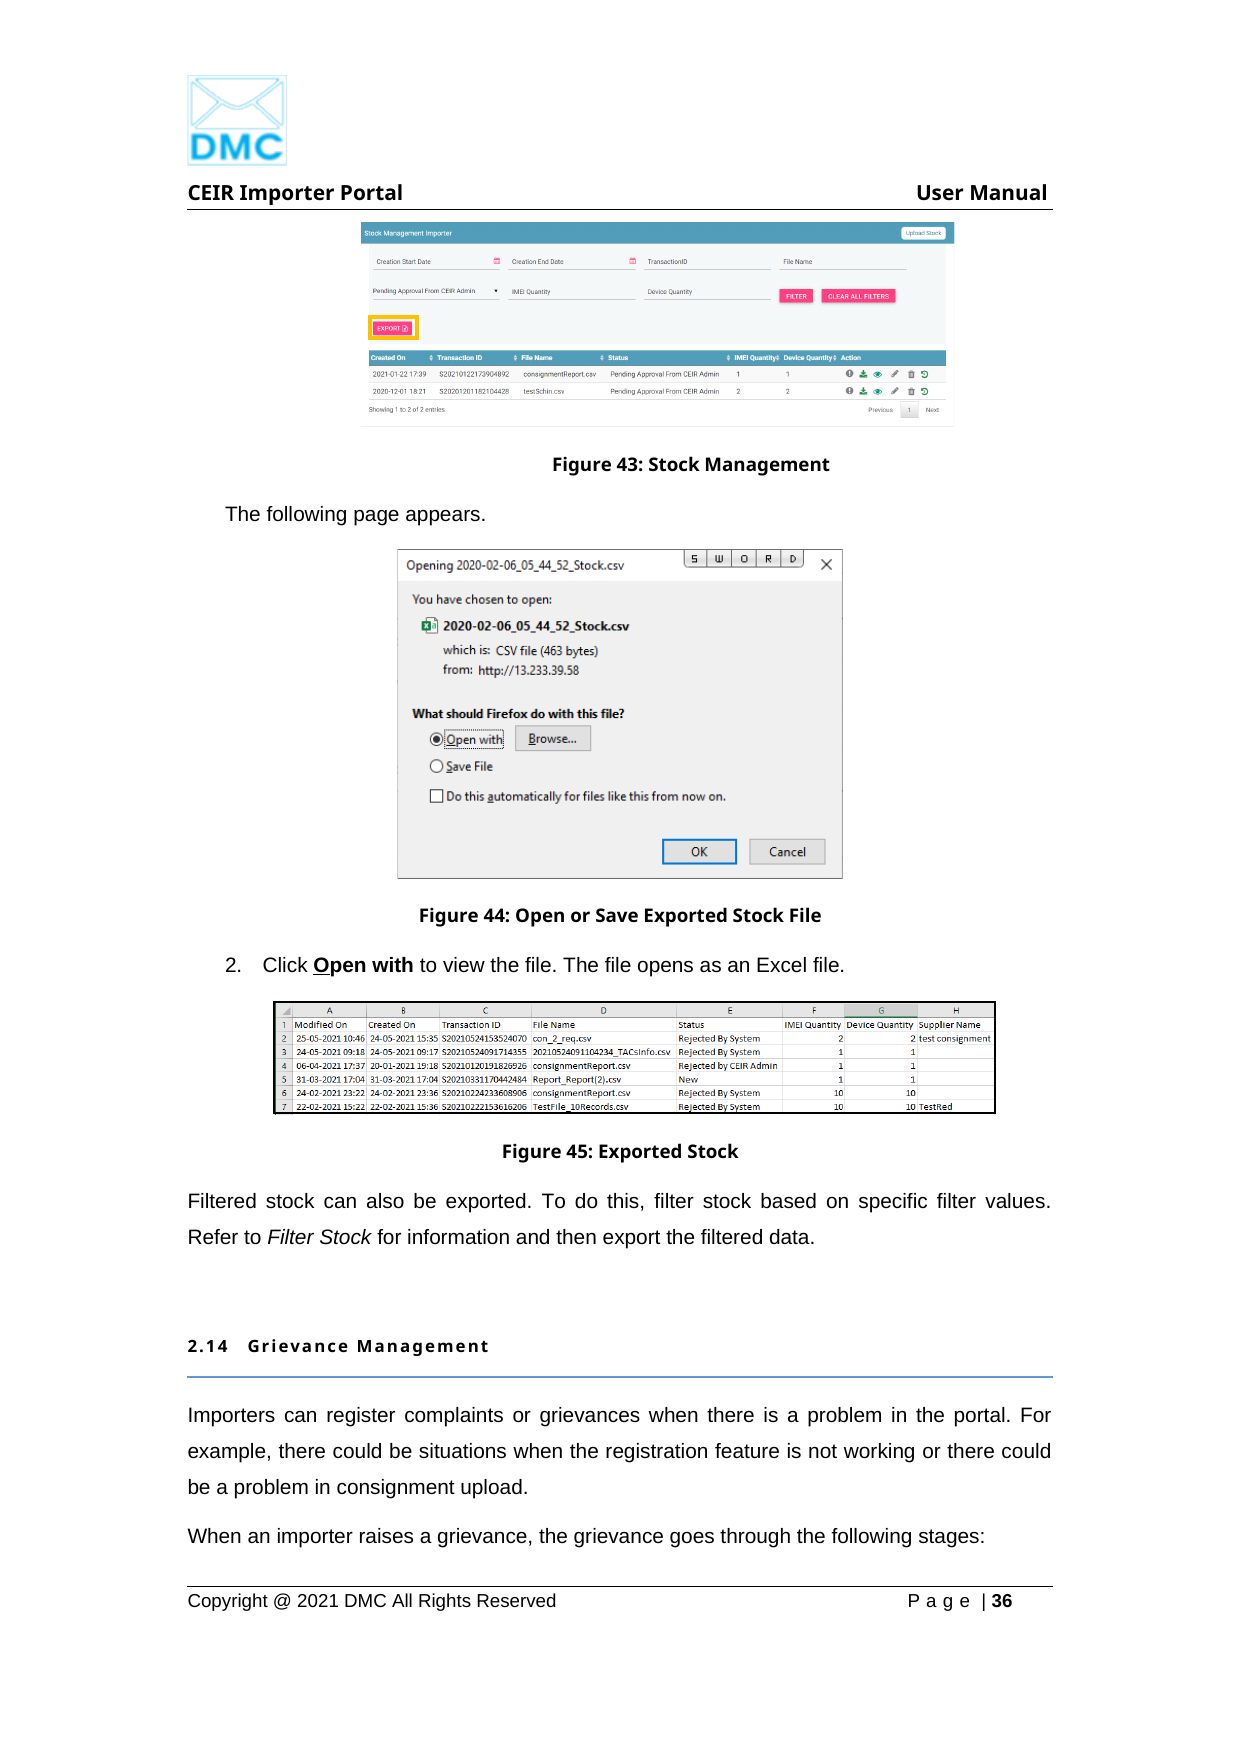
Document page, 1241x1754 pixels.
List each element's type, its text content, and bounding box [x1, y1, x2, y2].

subtitle Grievance Management [187, 1334, 1053, 1376]
picture [361, 222, 955, 427]
text When an importer raises a grievance, the grievance goes through the following stages: [187, 1524, 1053, 1548]
list Click Open with to view the file. The file opens as an Excel file. [225, 953, 1053, 977]
picture [187, 75, 288, 166]
text Importers can register complaints or grievances when there is a problem in the portal. For example, there could be situations when the registration feature is not working or there could be a problem in consignment upload. [187, 1403, 1053, 1499]
text Figure 44: Open or Save Exported Stock File [187, 903, 1053, 928]
text The following page appears. [225, 501, 1053, 525]
picture [275, 1003, 994, 1112]
picture [397, 549, 843, 879]
text Filtered stock can also be exported. To do this, filter stock based on specific filter values. Refer to Filter Stock for information and then export the filtered data. [187, 1189, 1053, 1249]
text Figure 45: Exported Stock [187, 1139, 1053, 1164]
text Figure 43: Stock Management [187, 451, 1053, 476]
